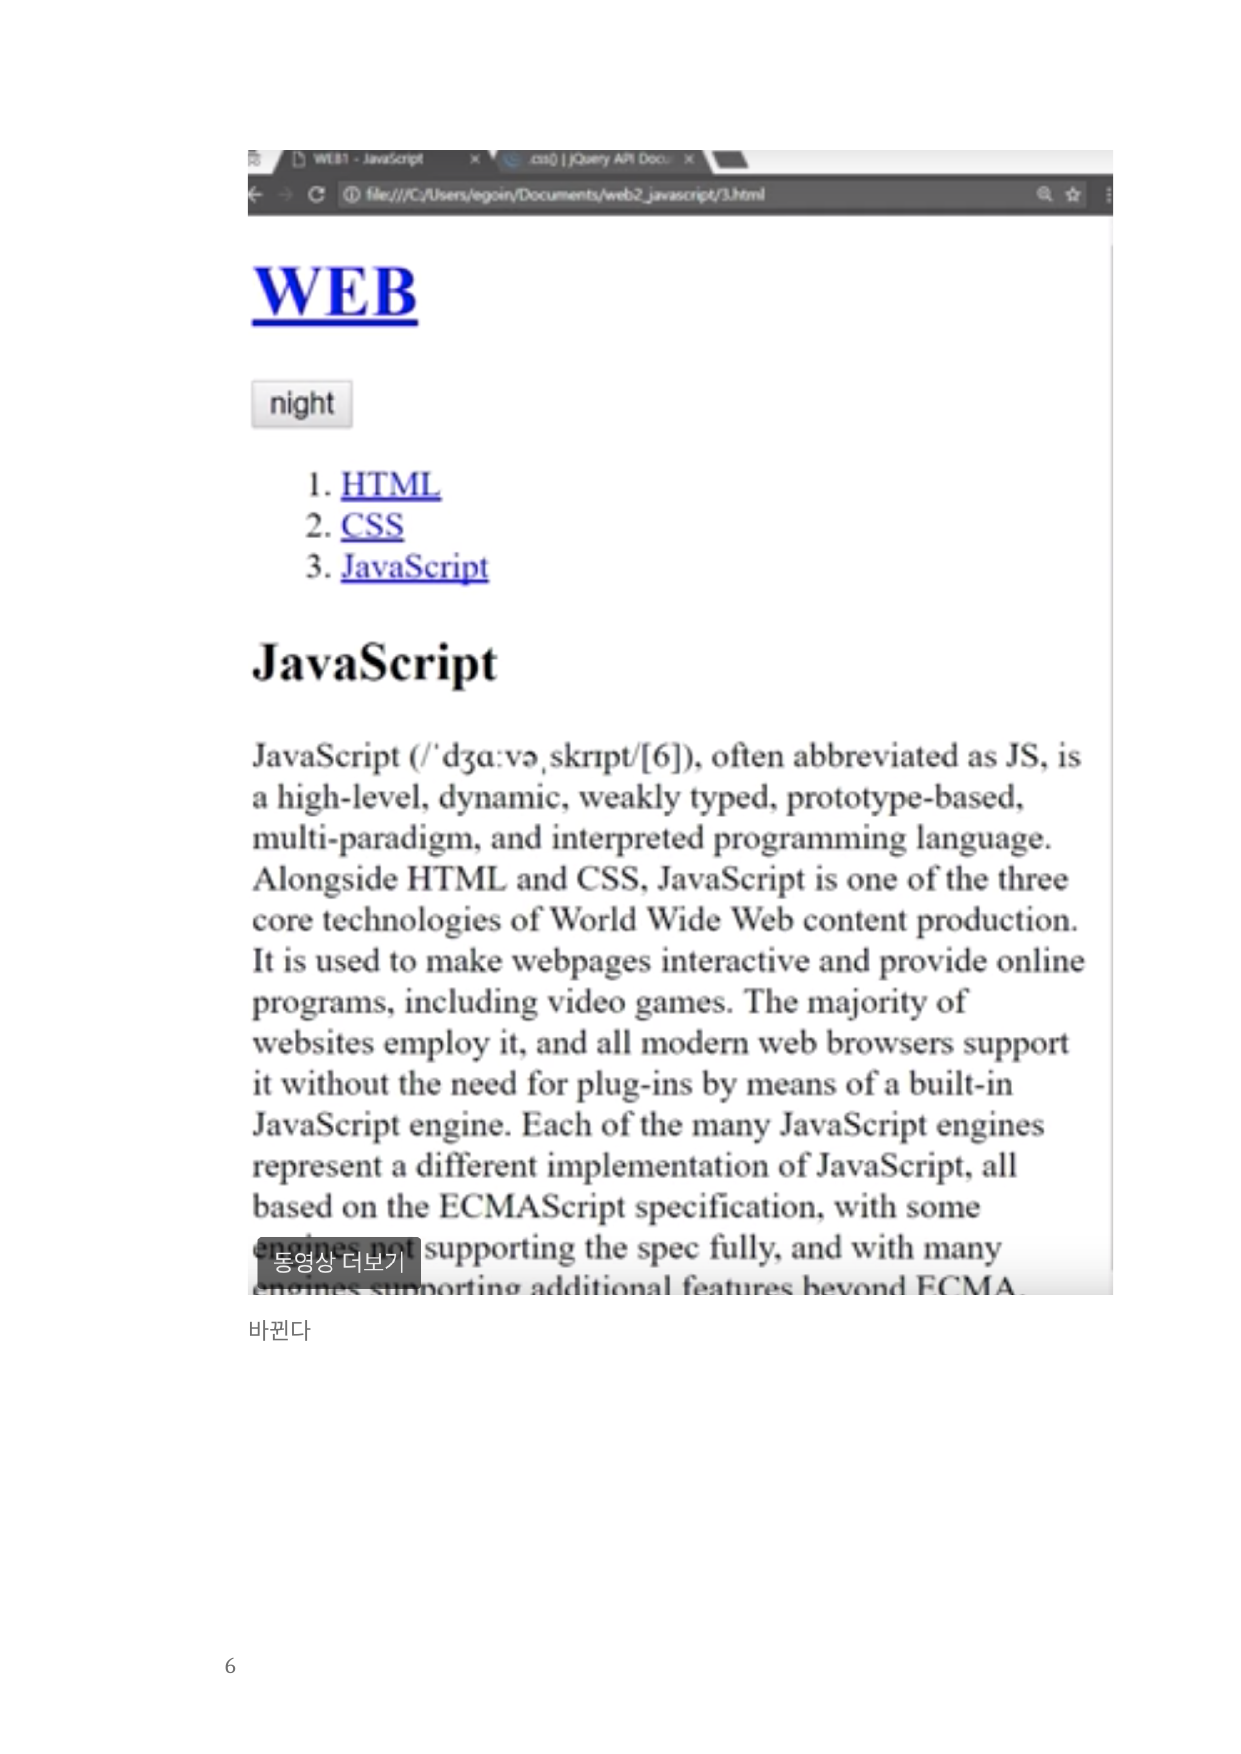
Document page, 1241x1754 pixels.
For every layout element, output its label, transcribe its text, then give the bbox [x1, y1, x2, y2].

text 바뀐다 [225, 1313, 1053, 1346]
picture [247, 150, 1114, 1295]
